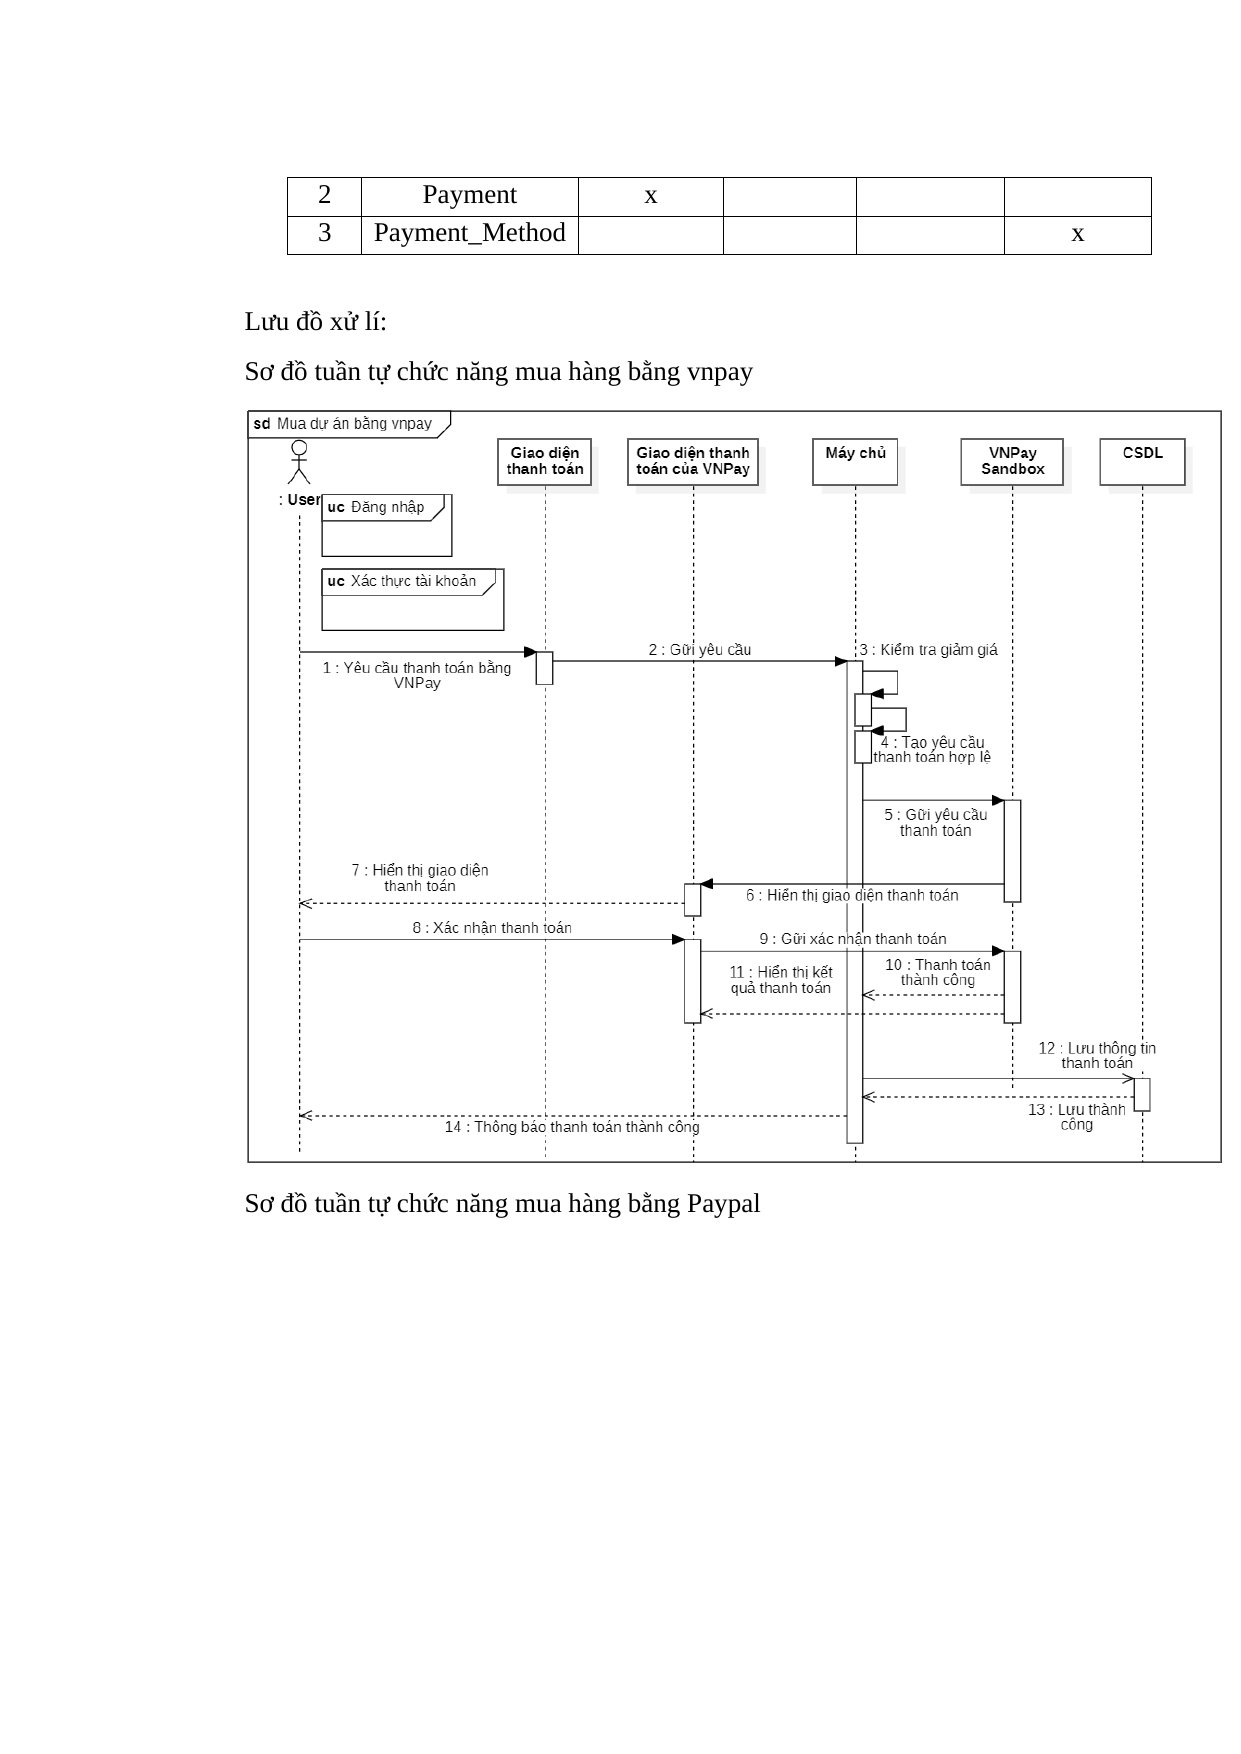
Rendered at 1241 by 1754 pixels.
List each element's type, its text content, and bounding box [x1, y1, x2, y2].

table_cell Payment_Method [362, 217, 578, 254]
table_cell 3 [288, 217, 361, 254]
text Sơ đồ tuần tự chức năng mua hàng bằng Paypal [207, 1187, 1122, 1218]
table_cell [724, 178, 856, 216]
table_cell [857, 217, 1004, 254]
table_cell [857, 178, 1004, 216]
picture [244, 405, 1225, 1168]
table_cell x [579, 178, 723, 216]
table_cell [579, 217, 723, 254]
table_cell [724, 217, 856, 254]
text Sơ đồ tuần tự chức năng mua hàng bằng vnpay [207, 355, 1122, 386]
table_cell 2 [288, 178, 361, 216]
table_cell [1005, 178, 1151, 216]
text Lưu đồ xử lí: [207, 305, 1122, 336]
table_cell Payment [362, 178, 578, 216]
table_cell x [1005, 217, 1151, 254]
